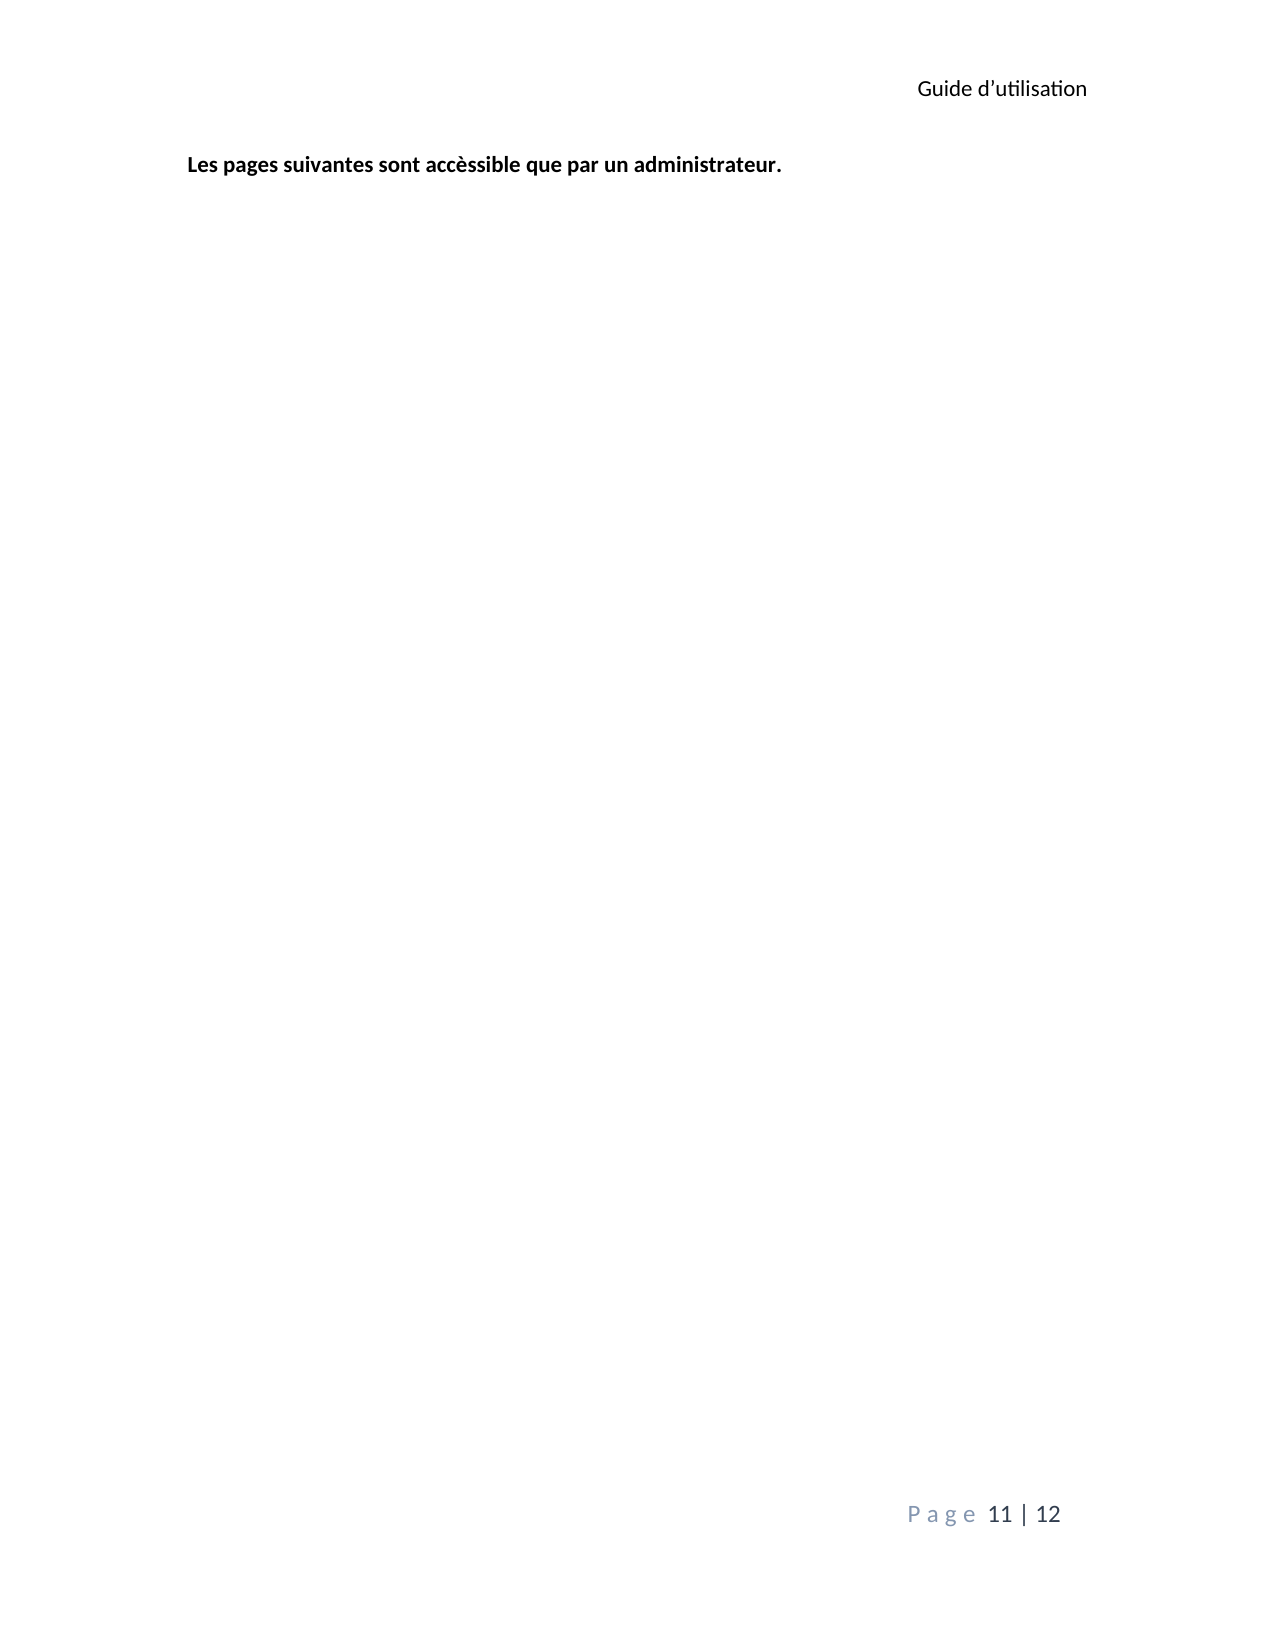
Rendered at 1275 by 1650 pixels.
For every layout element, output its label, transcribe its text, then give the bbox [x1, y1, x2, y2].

text Les pages suivantes sont accèssible que par un administrateur. [187, 150, 1087, 178]
